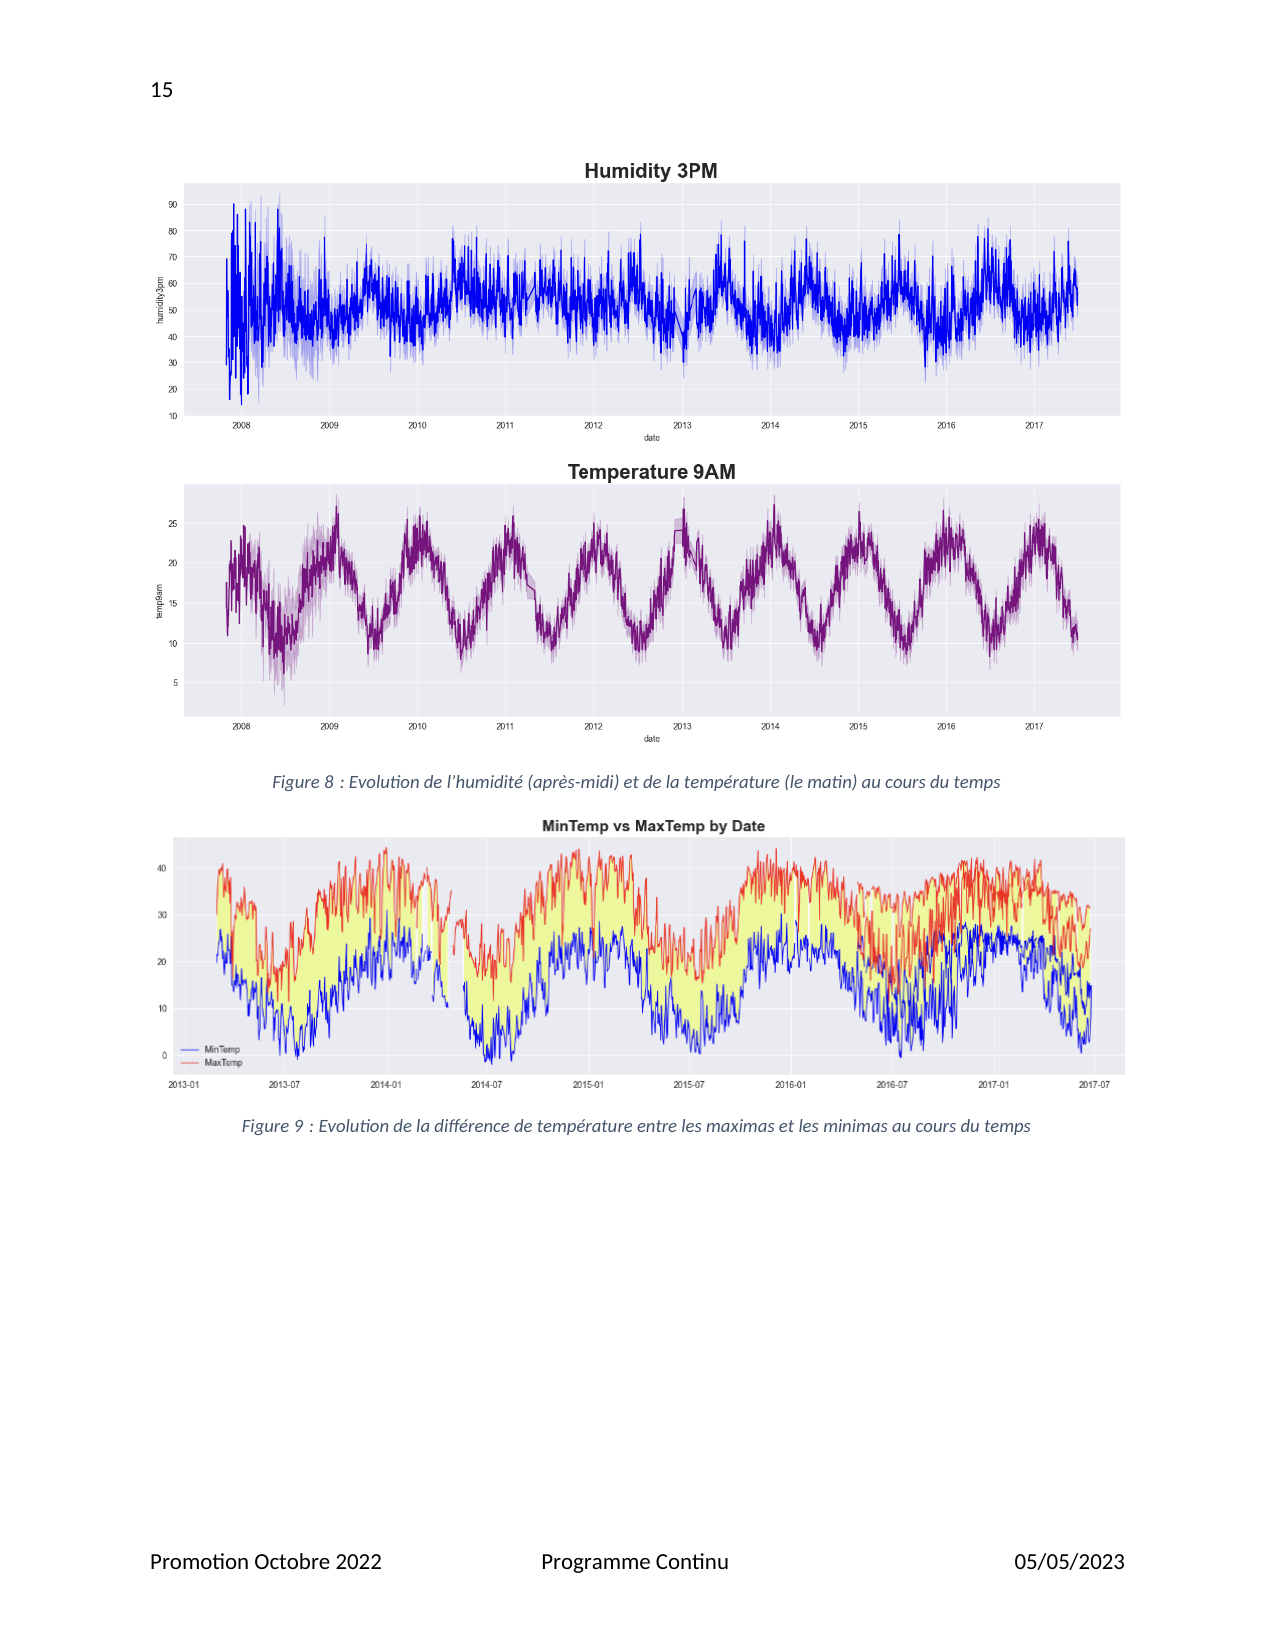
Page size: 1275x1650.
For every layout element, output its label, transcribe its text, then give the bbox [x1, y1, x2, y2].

picture [150, 150, 1125, 752]
picture [150, 814, 1125, 1095]
